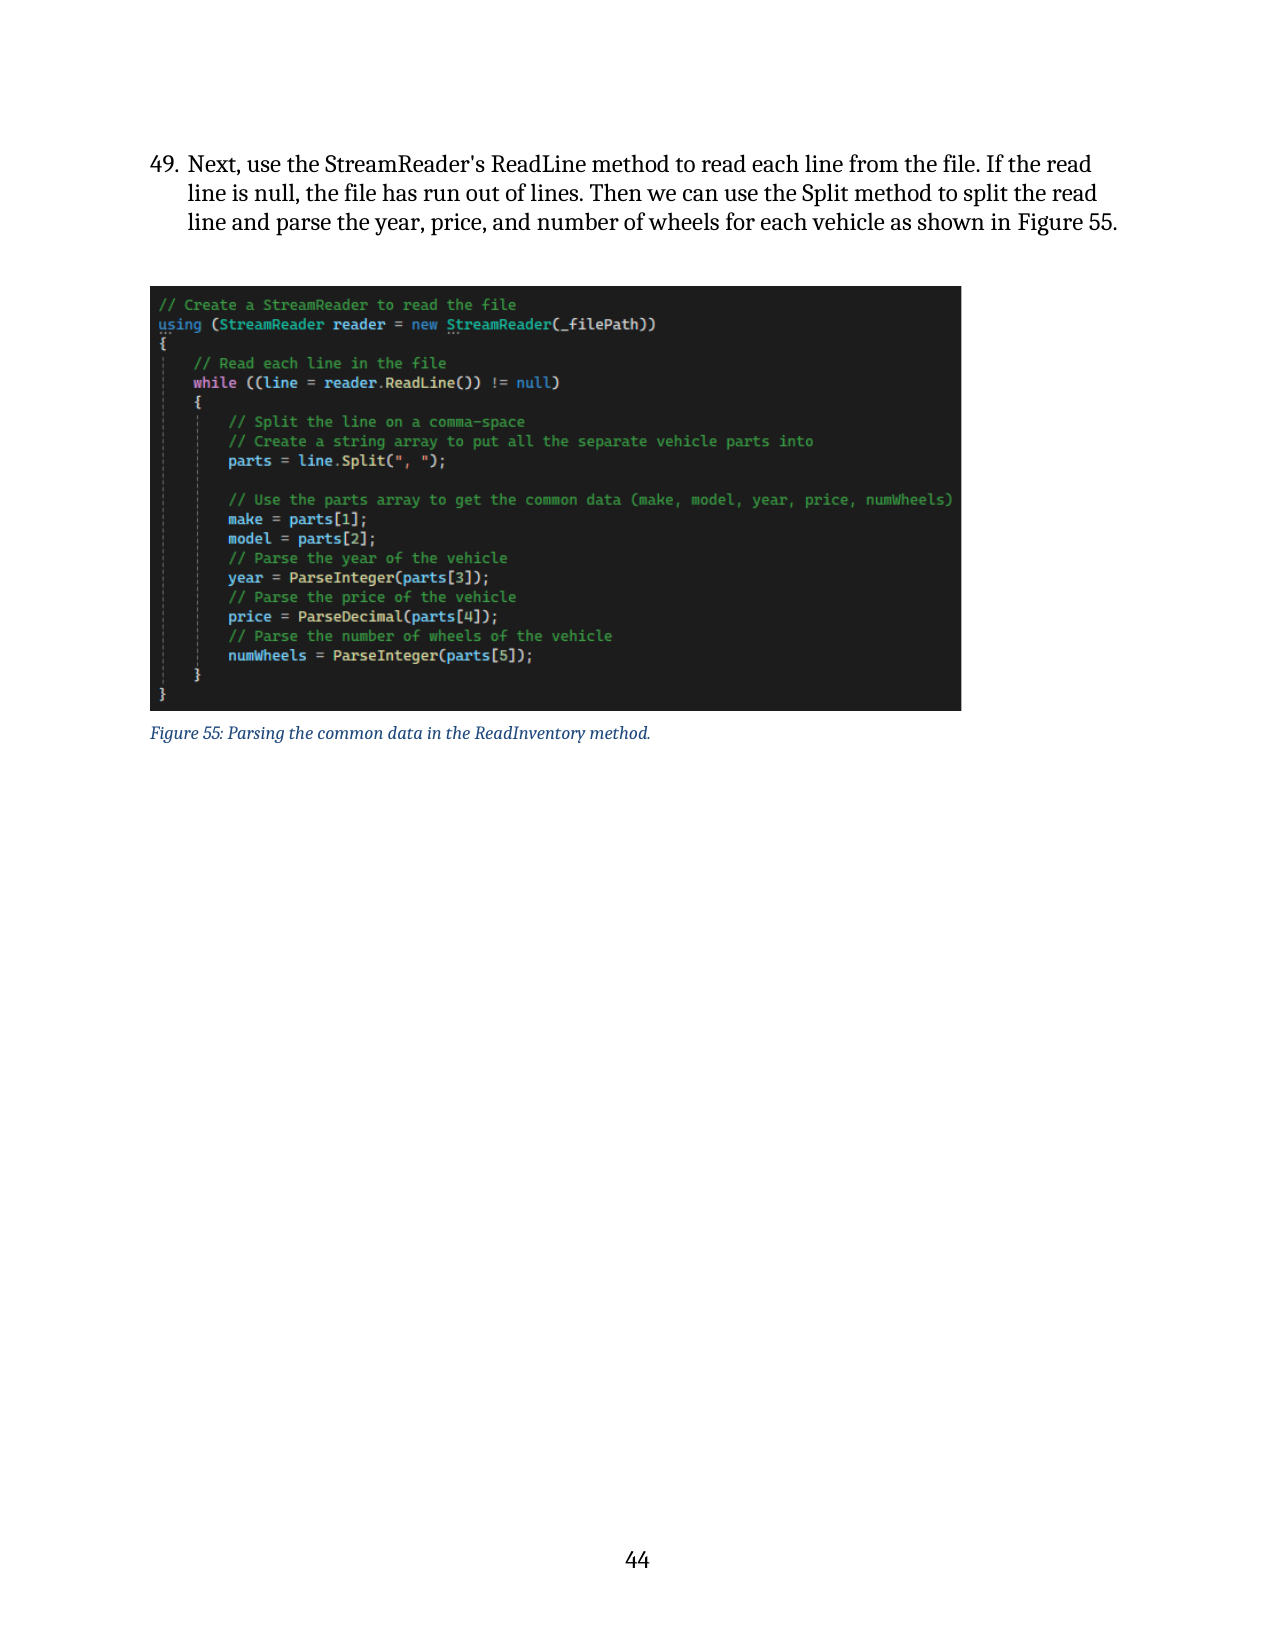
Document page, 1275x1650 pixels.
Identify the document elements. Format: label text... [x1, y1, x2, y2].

picture [150, 286, 962, 711]
list Next, use the StreamReader's ReadLine method to read each line from the file. If the read line is null, the file has run out of lines. Then we can use the Split method to split the read line and parse the year, price, and number of wheels for each vehicle as shown in . [150, 150, 1125, 236]
text Figure : Parsing the common data in the ReadInventory method. [150, 723, 1125, 744]
